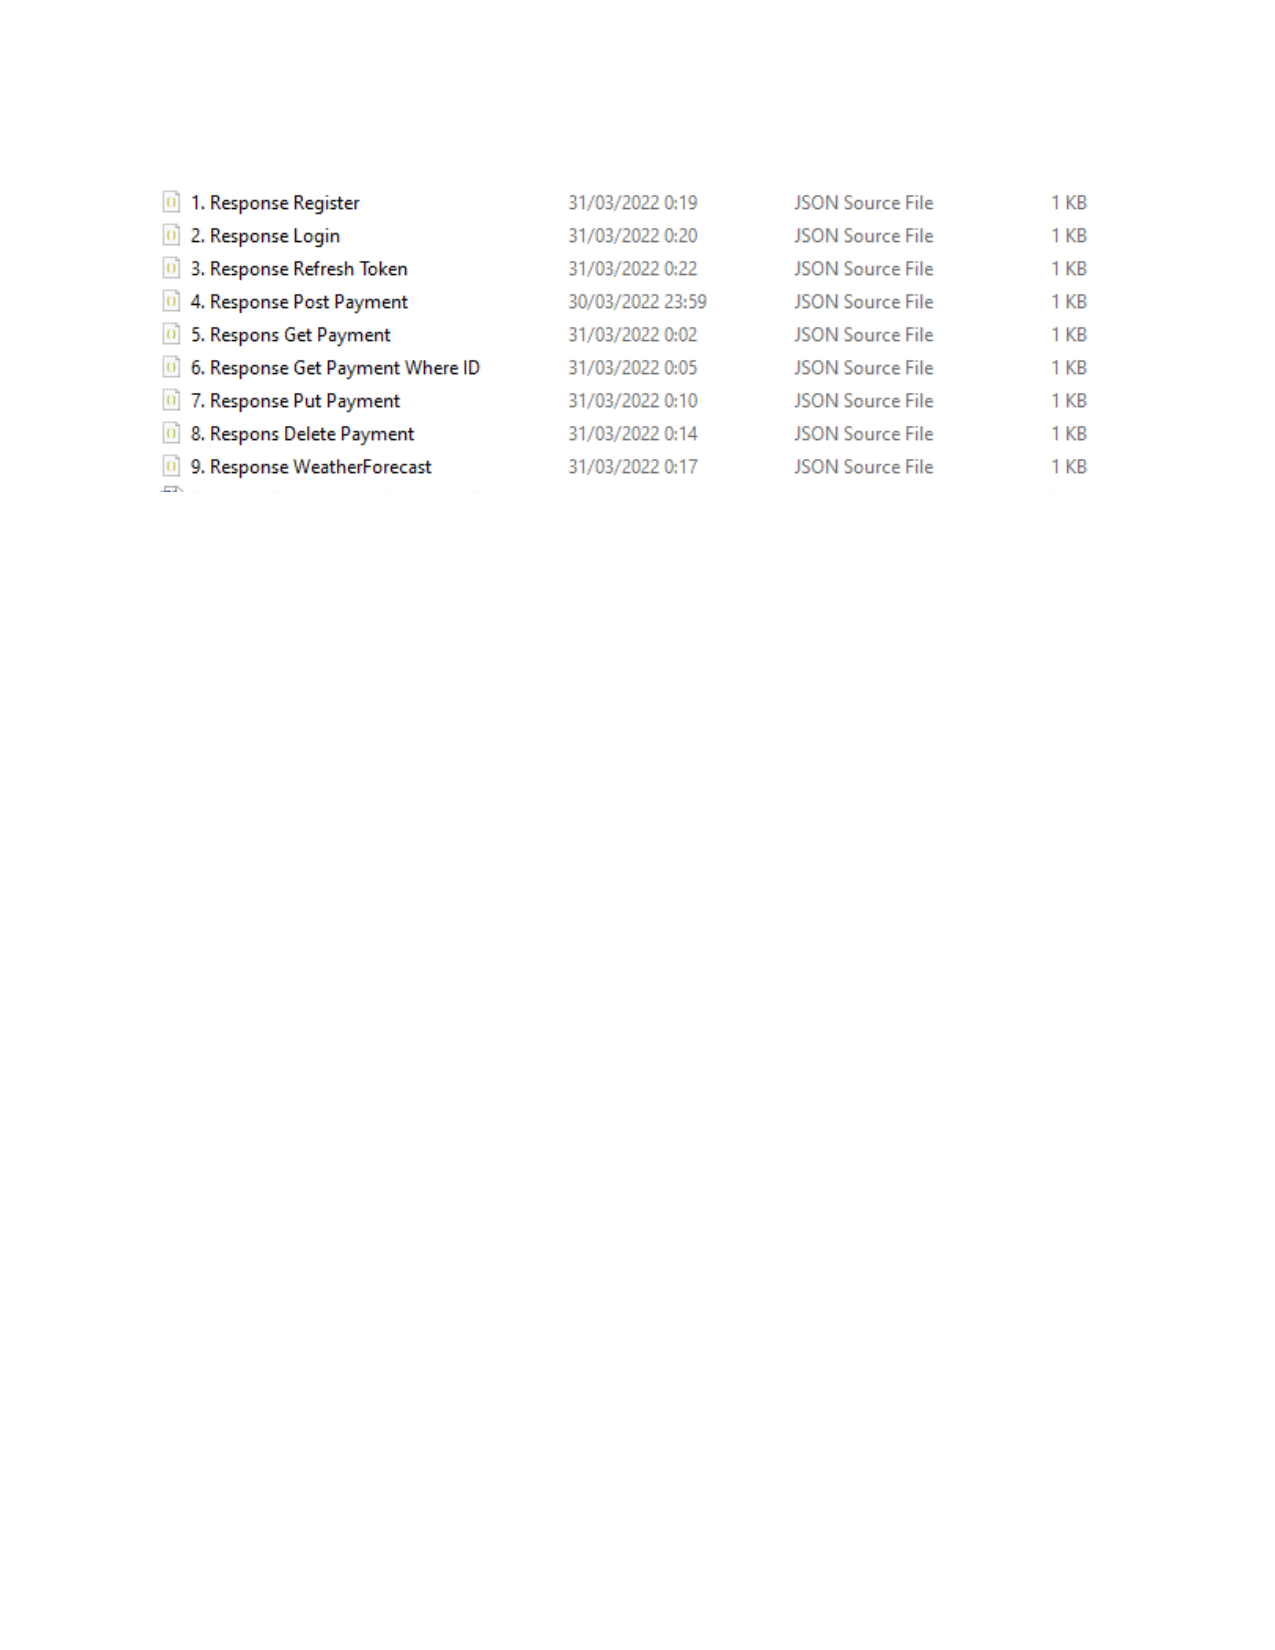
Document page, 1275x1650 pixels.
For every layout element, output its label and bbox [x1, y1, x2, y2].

picture [150, 185, 1152, 492]
